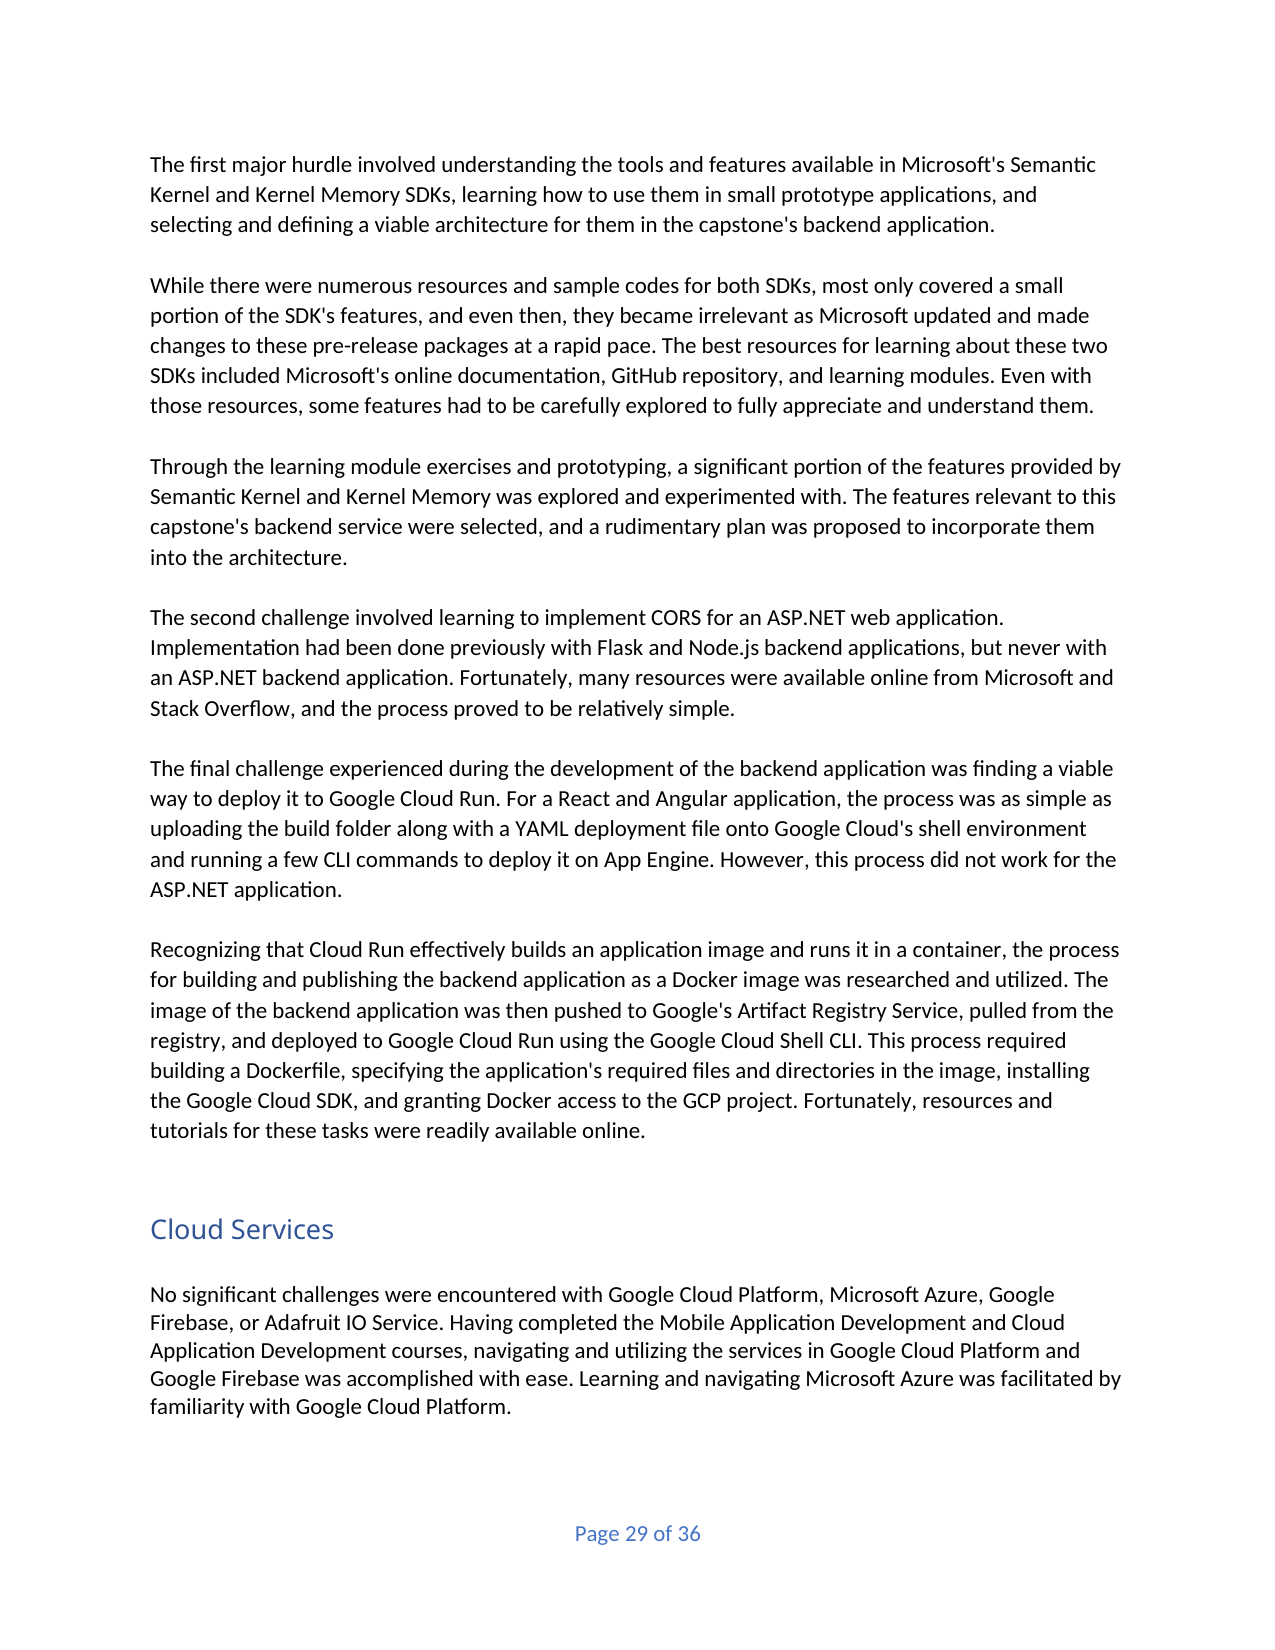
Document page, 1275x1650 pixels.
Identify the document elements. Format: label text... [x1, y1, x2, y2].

text The second challenge involved learning to implement CORS for an ASP.NET web application. Implementation had been done previously with Flask and Node.js backend applications, but never with an ASP.NET backend application. Fortunately, many resources were available online from Microsoft and Stack Overflow, and the process proved to be relatively simple. [150, 603, 1125, 722]
text Recognizing that Cloud Run effectively builds an application image and runs it in a container, the process for building and publishing the backend application as a Docker image was researched and utilized. The image of the backend application was then pushed to Google's Artifact Registry Service, pulled from the registry, and deployed to Google Cloud Run using the Google Cloud Shell CLI. This process required building a Dockerfile, specifying the application's required files and directories in the image, installing the Google Cloud SDK, and granting Docker access to the GCP project. Fortunately, resources and tutorials for these tasks were readily available online. [150, 935, 1125, 1145]
subtitle Cloud Services [150, 1210, 1125, 1247]
text The first major hurdle involved understanding the tools and features available in Microsoft's Semantic Kernel and Kernel Memory SDKs, learning how to use them in small prototype applications, and selecting and defining a viable architecture for them in the capstone's backend application. [150, 150, 1125, 238]
text No significant challenges were encountered with Google Cloud Platform, Microsoft Azure, Google Firebase, or Adafruit IO Service. Having completed the Mobile Application Development and Cloud Application Development courses, navigating and utilizing the services in Google Cloud Platform and Google Firebase was accomplished with ease. Learning and navigating Microsoft Azure was facilitated by familiarity with Google Cloud Platform. [150, 1280, 1125, 1421]
text The final challenge experienced during the development of the backend application was finding a viable way to deploy it to Google Cloud Run. For a React and Angular application, the process was as simple as uploading the build folder along with a YAML deployment file onto Google Cloud's shell environment and running a few CLI commands to deploy it on App Engine. However, this process did not work for the ASP.NET application. [150, 754, 1125, 903]
text While there were numerous resources and sample codes for both SDKs, most only covered a small portion of the SDK's features, and even then, they became irrelevant as Microsoft updated and made changes to these pre-release packages at a rapid pace. The best resources for learning about these two SDKs included Microsoft's online documentation, GitHub repository, and learning modules. Even with those resources, some features had to be carefully explored to fully appreciate and understand them. [150, 271, 1125, 420]
text Through the learning module exercises and prototyping, a significant portion of the features provided by Semantic Kernel and Kernel Memory was explored and experimented with. The features relevant to this capstone's backend service were selected, and a rudimentary plan was proposed to incorporate them into the architecture. [150, 452, 1125, 571]
